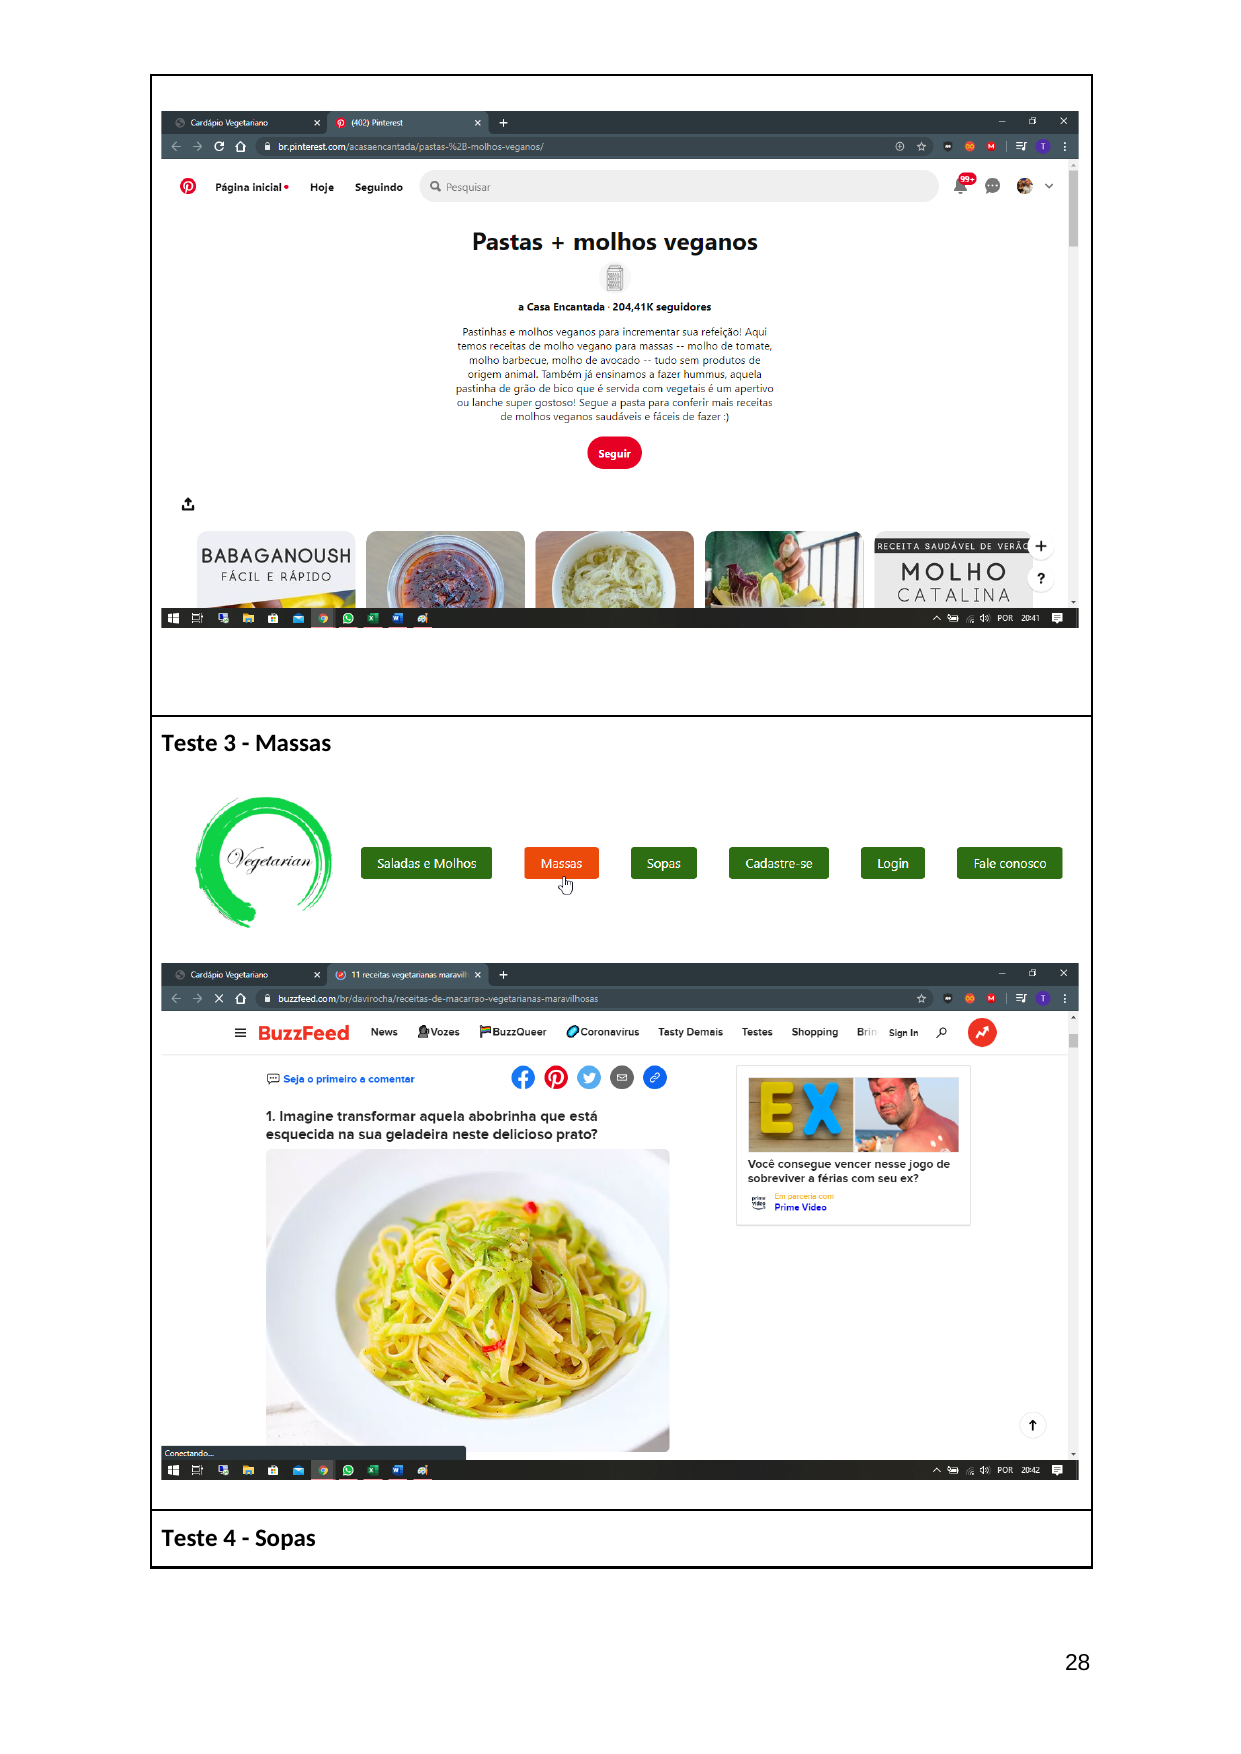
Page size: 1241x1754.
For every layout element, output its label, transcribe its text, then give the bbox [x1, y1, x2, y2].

table_cell Teste 4 - Sopas [152, 1511, 1091, 1566]
picture [161, 111, 1079, 628]
picture [161, 787, 1079, 937]
picture [161, 963, 1079, 1480]
table_cell Teste 2 - Saladas [152, 76, 1091, 715]
table_cell Teste 3 - Massas [152, 717, 1091, 1509]
